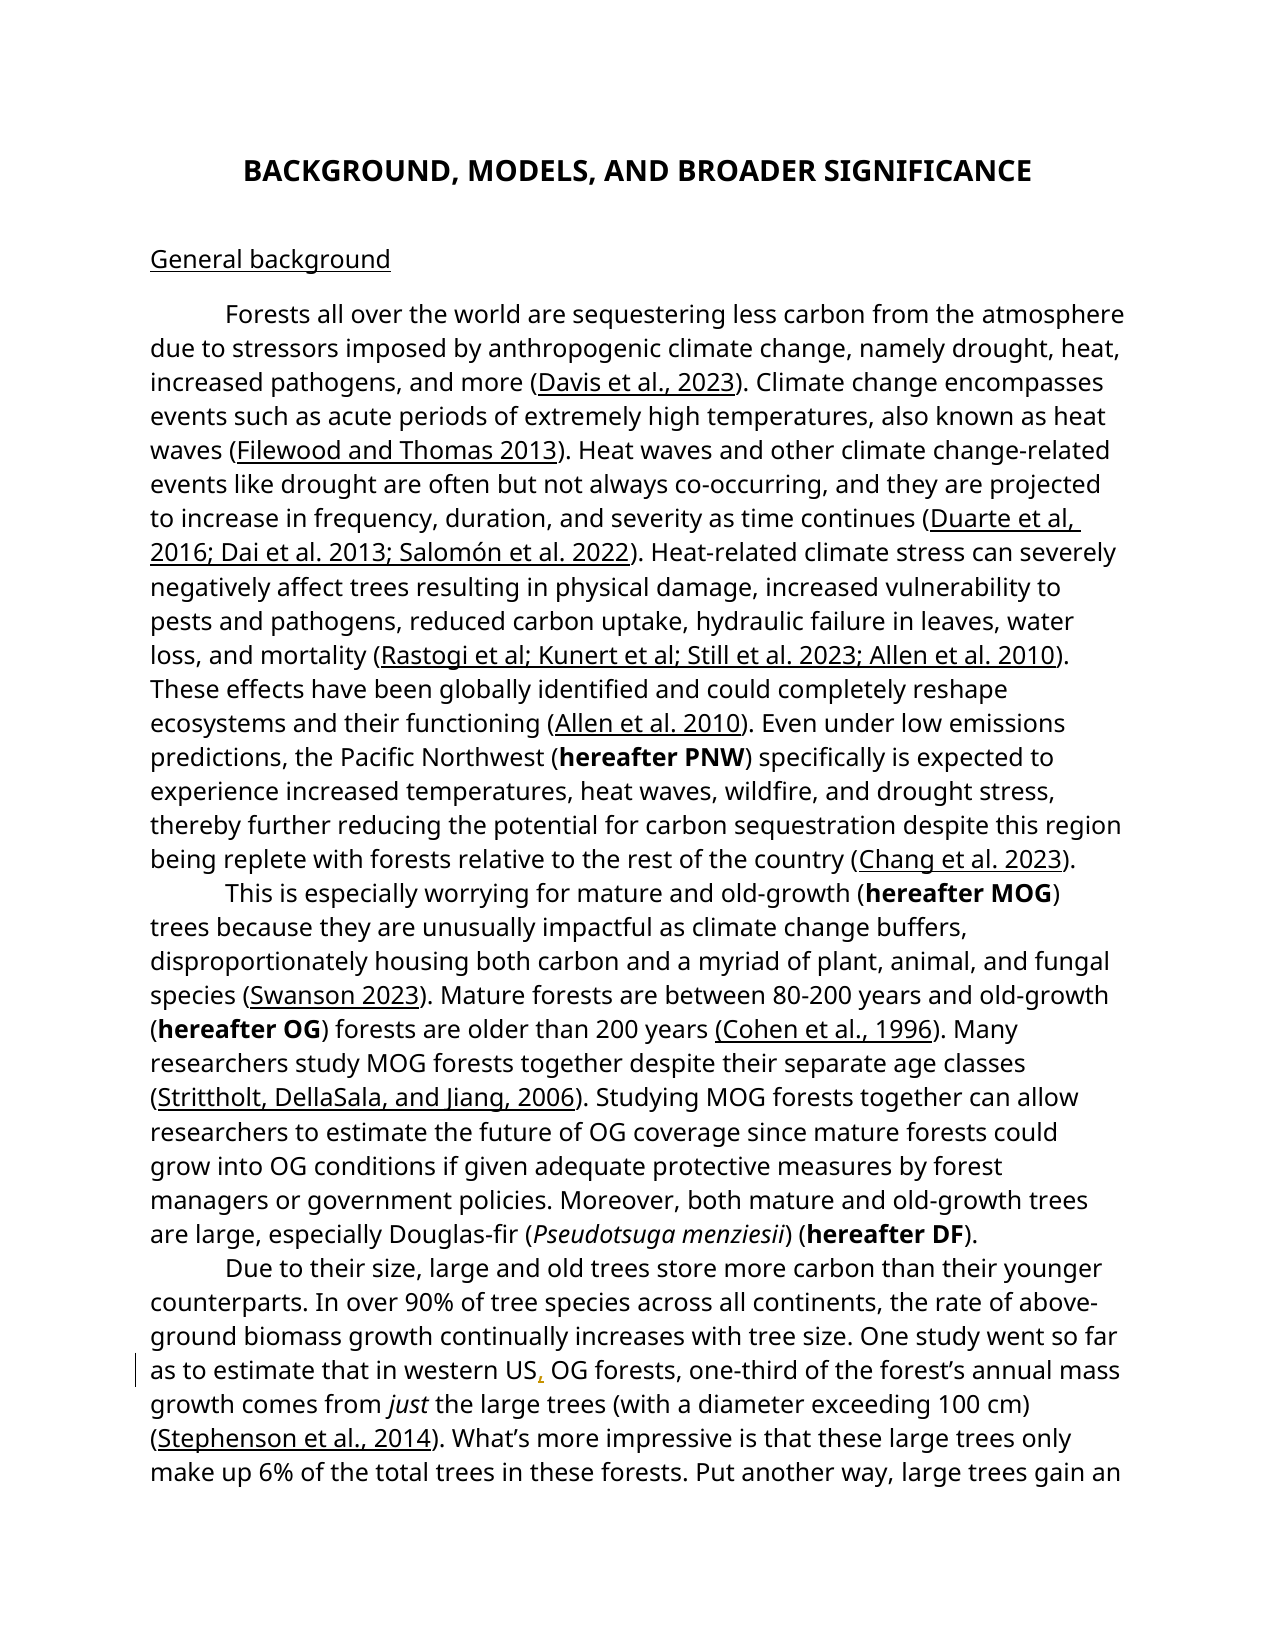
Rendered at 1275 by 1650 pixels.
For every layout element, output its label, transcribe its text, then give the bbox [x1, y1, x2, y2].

subtitle BACKGROUND, MODELS, AND BROADER SIGNIFICANCE [150, 150, 1125, 190]
text This is especially worrying for mature and old-growth (hereafter MOG) trees because they are unusually impactful as climate change buffers, disproportionately housing both carbon and a myriad of plant, animal, and fungal species (Swanson 2023). Mature forests are between 80-200 years and old-growth (hereafter OG) forests are older than 200 years (Cohen et al., 1996). Many researchers study MOG forests together despite their separate age classes (Strittholt, DellaSala, and Jiang, 2006). Studying MOG forests together can allow researchers to estimate the future of OG coverage since mature forests could grow into OG conditions if given adequate protective measures by forest managers or government policies. Moreover, both mature and old-growth trees are large, especially Douglas-fir (Pseudotsuga menziesii) (hereafter DF). [150, 876, 1125, 1250]
text General background [150, 242, 1125, 276]
text Forests all over the world are sequestering less carbon from the atmosphere due to stressors imposed by anthropogenic climate change, namely drought, heat, increased pathogens, and more (Davis et al., 2023). Climate change encompasses events such as acute periods of extremely high temperatures, also known as heat waves (Filewood and Thomas 2013). Heat waves and other climate change-related events like drought are often but not always co-occurring, and they are projected to increase in frequency, duration, and severity as time continues (Duarte et al, 2016; Dai et al. 2013; Salomón et al. 2022). Heat-related climate stress can severely negatively affect trees resulting in physical damage, increased vulnerability to pests and pathogens, reduced carbon uptake, hydraulic failure in leaves, water loss, and mortality (Rastogi et al; Kunert et al; Still et al. 2023; Allen et al. 2010). These effects have been globally identified and could completely reshape ecosystems and their functioning (Allen et al. 2010). Even under low emissions predictions, the Pacific Northwest (hereafter PNW) specifically is expected to experience increased temperatures, heat waves, wildfire, and drought stress, thereby further reducing the potential for carbon sequestration despite this region being replete with forests relative to the rest of the country (Chang et al. 2023). [150, 297, 1125, 876]
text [150, 1250, 1125, 1489]
